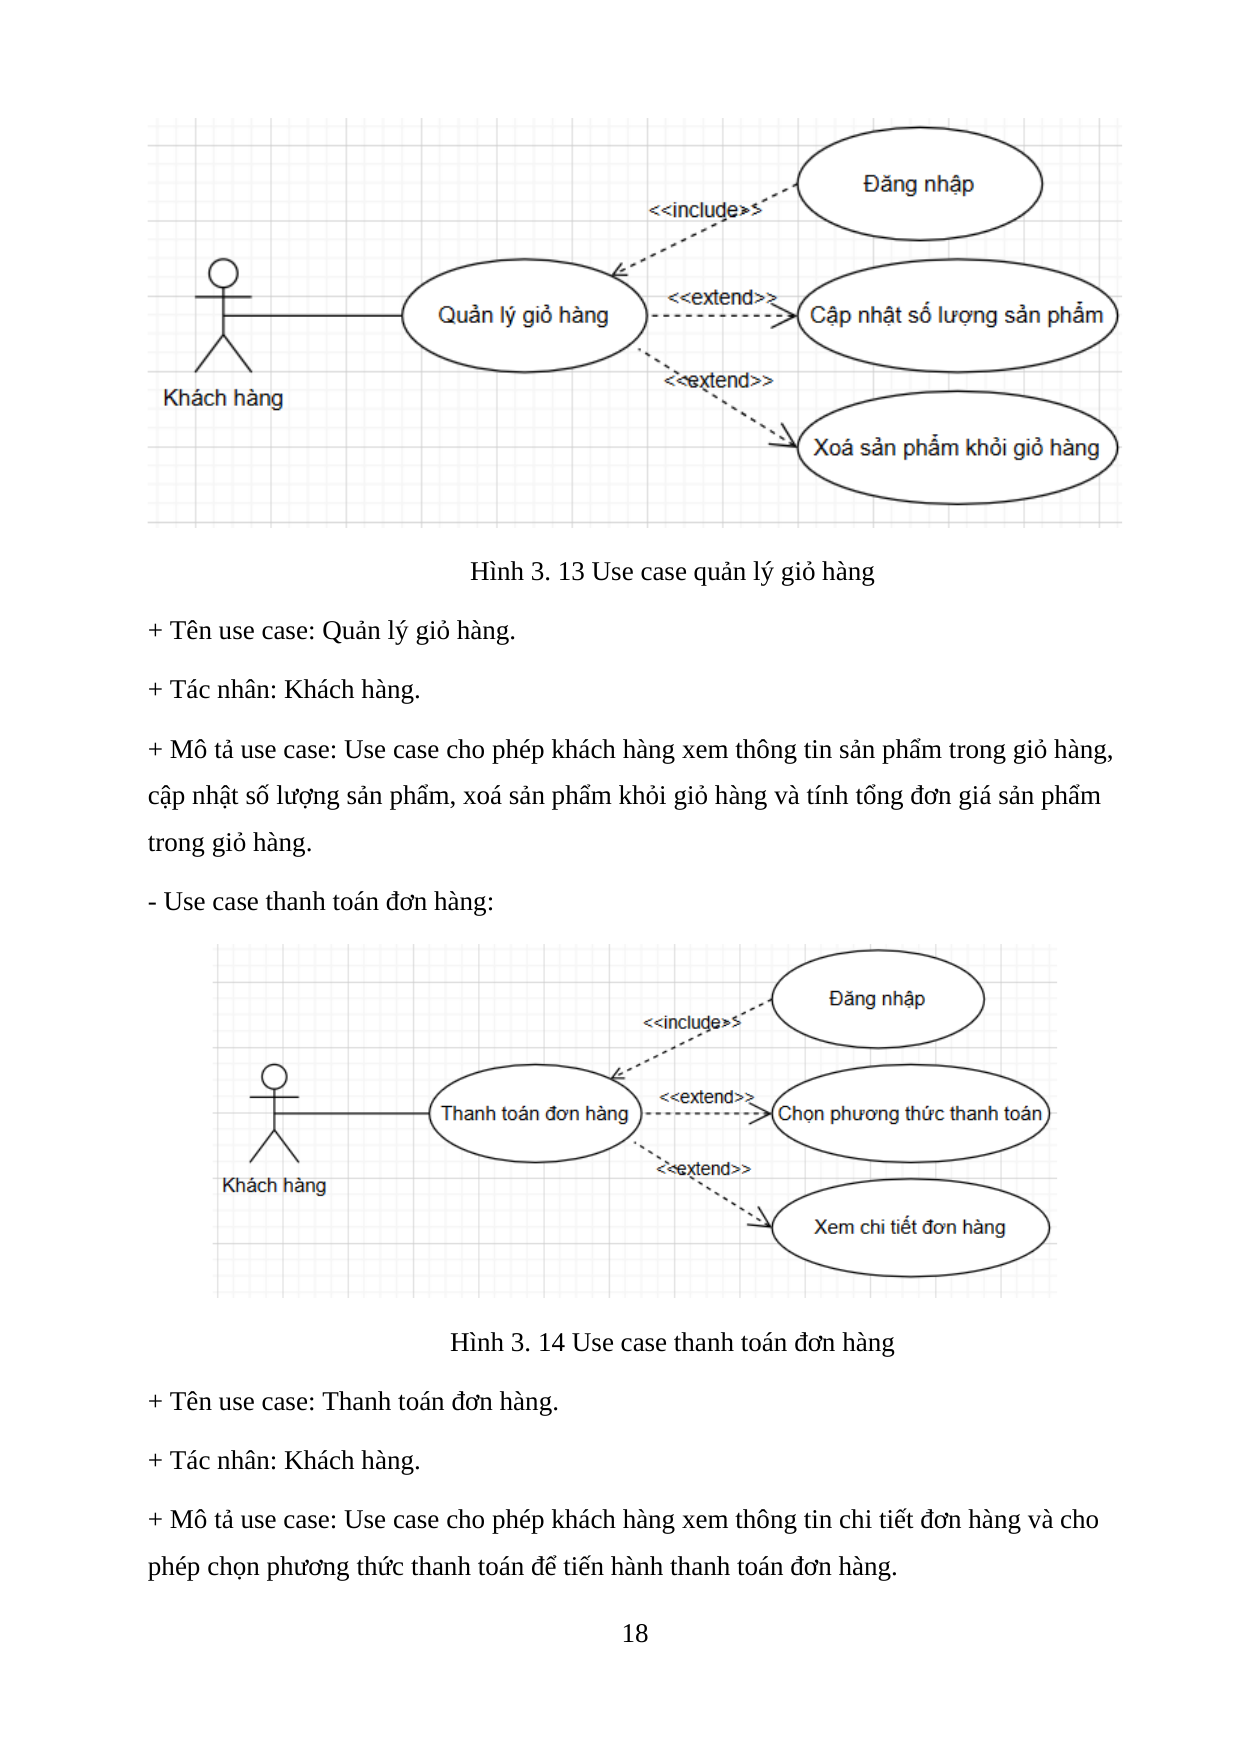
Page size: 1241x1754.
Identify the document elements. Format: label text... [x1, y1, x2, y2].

text + Tên use case: Thanh toán đơn hàng. [148, 1385, 1122, 1416]
text + Tên use case: Quản lý giỏ hàng. [148, 614, 1122, 646]
picture [147, 118, 1123, 528]
text Hình 3. 14 Use case thanh toán đơn hàng [148, 1326, 1122, 1357]
text - Use case thanh toán đơn hàng: [148, 885, 1122, 916]
picture [212, 944, 1058, 1298]
text Hình 3. 13 Use case quản lý giỏ hàng [148, 555, 1122, 586]
text + Tác nhân: Khách hàng. [148, 1444, 1122, 1475]
text + Mô tả use case: Use case cho phép khách hàng xem thông tin sản phẩm trong giỏ hàng, cập nhật số lượng sản phẩm, xoá sản phẩm khỏi giỏ hàng và tính tổng đơn giá sản phẩm trong giỏ hàng. [148, 733, 1122, 857]
text + Mô tả use case: Use case cho phép khách hàng xem thông tin chi tiết đơn hàng và cho phép chọn phương thức thanh toán để tiến hành thanh toán đơn hàng. [148, 1503, 1122, 1581]
text + Tác nhân: Khách hàng. [148, 673, 1122, 705]
